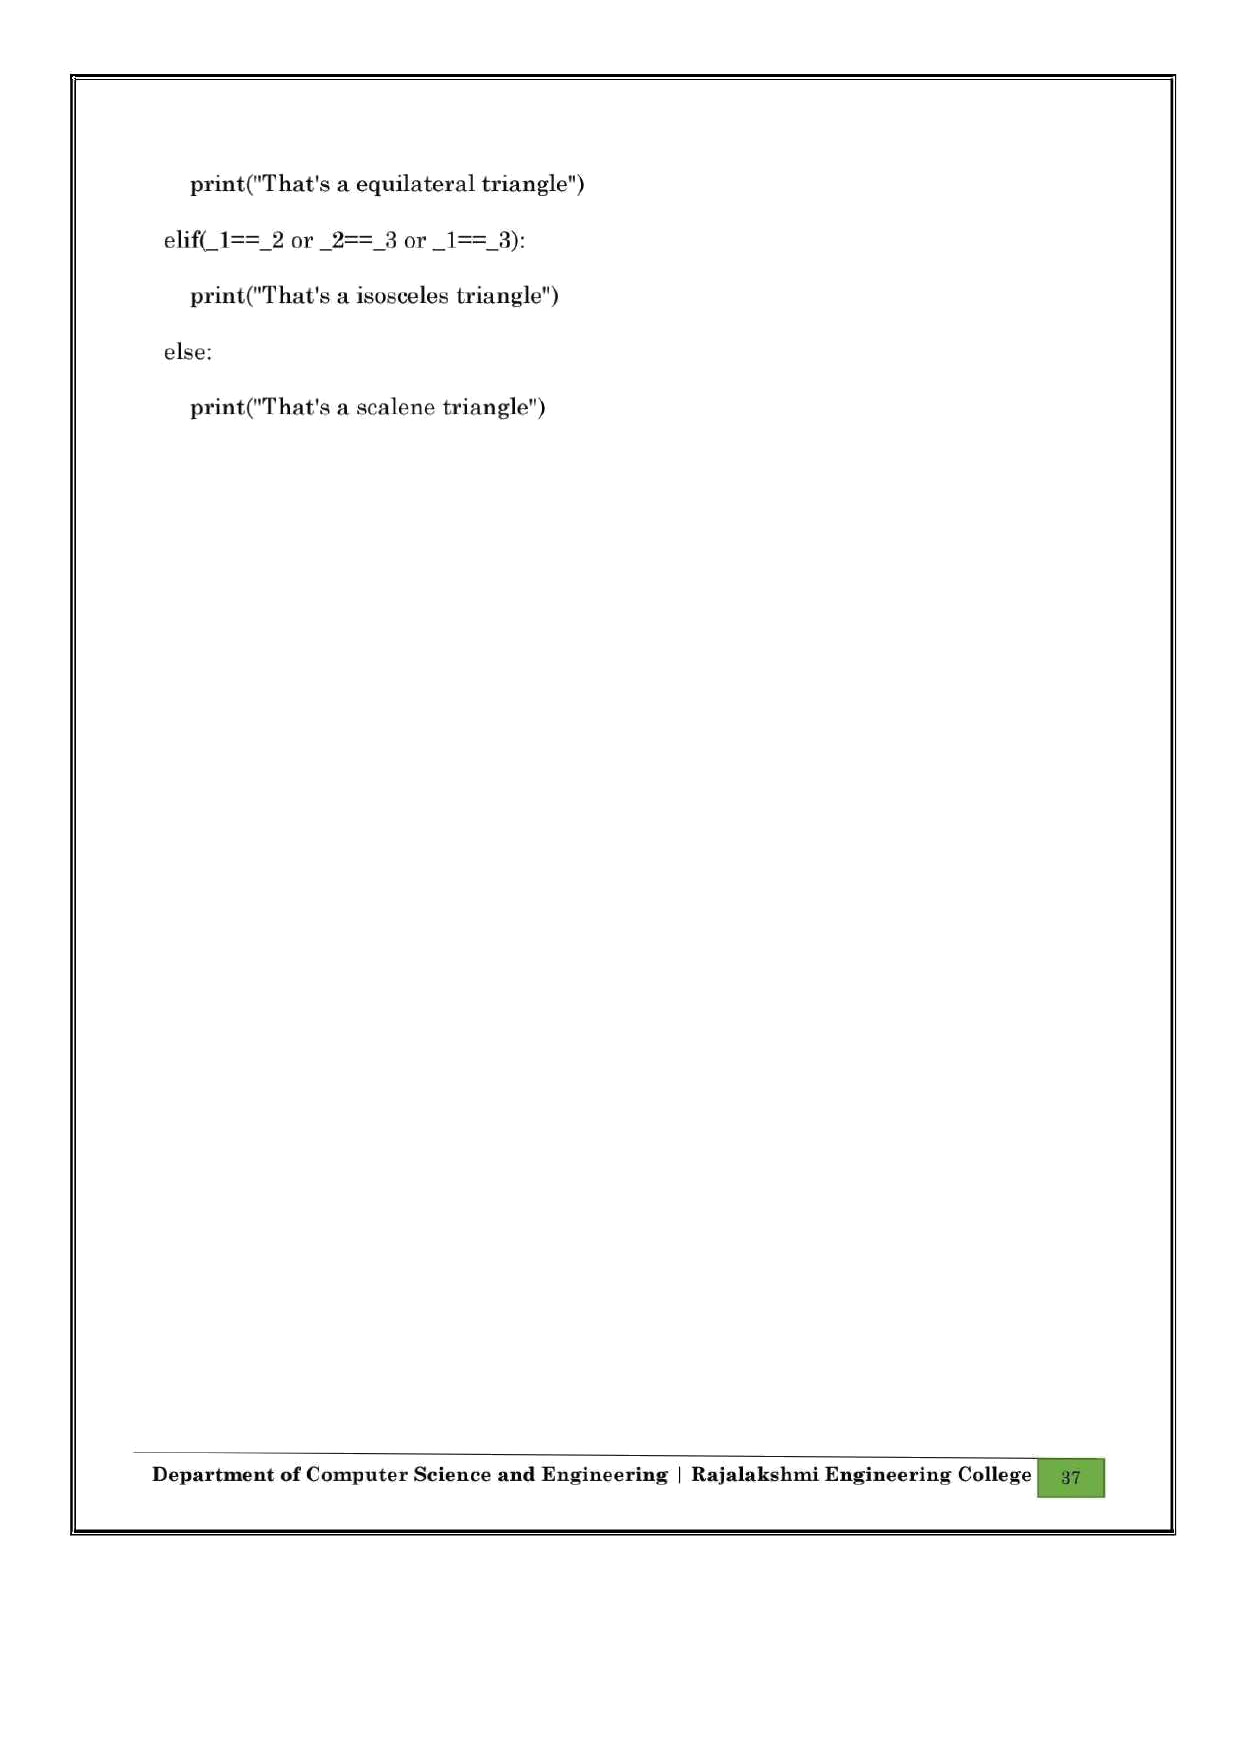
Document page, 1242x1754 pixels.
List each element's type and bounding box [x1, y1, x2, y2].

picture [64, 68, 1177, 1536]
